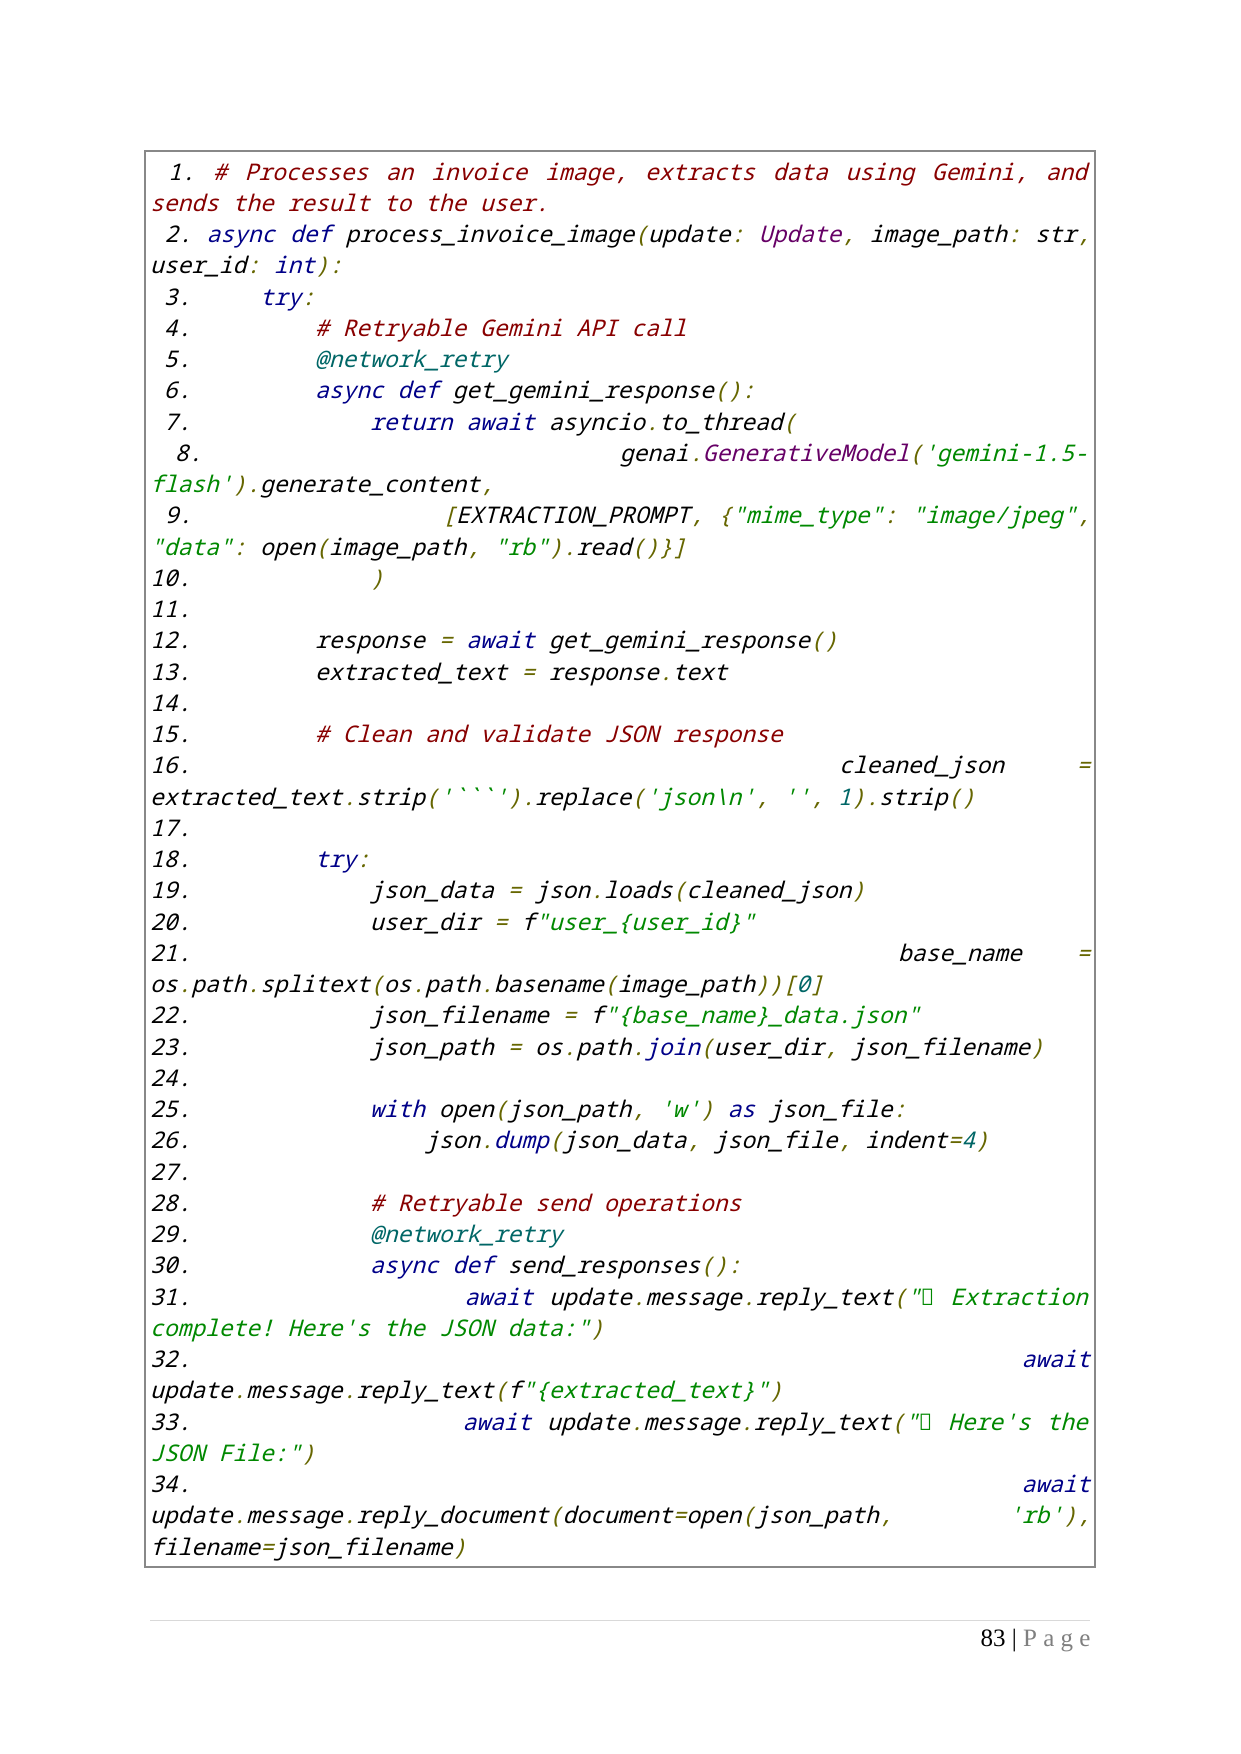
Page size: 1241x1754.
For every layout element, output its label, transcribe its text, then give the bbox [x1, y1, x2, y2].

text 34. await update.message.reply_document(document=open(json_path, 'rb'), filename=json_filename) [146, 1462, 1094, 1566]
text 2. async def process_invoice_image(update: Update, image_path: str, user_id: int): [150, 218, 1090, 281]
text 10. ) [150, 562, 1090, 593]
text 29. @network_retry [150, 1218, 1090, 1249]
text 15. # Clean and validate JSON response [150, 718, 1090, 749]
text 25. with open(json_path, 'w') as json_file: [150, 1093, 1090, 1124]
text 28. # Retryable send operations [150, 1187, 1090, 1218]
text 31. await update.message.reply_text("✅ Extraction complete! Here's the JSON data:") [150, 1281, 1090, 1343]
text 16. cleaned_json = extracted_text.strip('```').replace('json\n', '', 1).strip() [150, 749, 1090, 812]
text 14. [150, 687, 1090, 718]
text 19. json_data = json.loads(cleaned_json) [150, 874, 1090, 906]
text 9. [EXTRACTION_PROMPT, {"mime_type": "image/jpeg", "data": open(image_path, "rb").read()}] [150, 499, 1090, 562]
text 1. # Processes an invoice image, extracts data using Gemini, and sends the result to the user. [146, 152, 1094, 218]
text 6. async def get_gemini_response(): [150, 374, 1090, 406]
text 13. extracted_text = response.text [150, 656, 1090, 687]
text 18. try: [150, 843, 1090, 874]
text 5. @network_retry [150, 343, 1090, 374]
text 32. await update.message.reply_text(f"{extracted_text}") [150, 1343, 1090, 1406]
text 11. [150, 593, 1090, 624]
text 22. json_filename = f"{base_name}_data.json" [150, 999, 1090, 1031]
text 27. [150, 1156, 1090, 1187]
text 12. response = await get_gemini_response() [150, 624, 1090, 656]
text 26. json.dump(json_data, json_file, indent=4) [150, 1124, 1090, 1156]
text 24. [150, 1062, 1090, 1093]
text 23. json_path = os.path.join(user_dir, json_filename) [150, 1031, 1090, 1062]
text 21. base_name = os.path.splitext(os.path.basename(image_path))[0] [150, 937, 1090, 999]
text 33. await update.message.reply_text("✅ Here's the JSON File:") [150, 1406, 1090, 1462]
text 20. user_dir = f"user_{user_id}" [150, 906, 1090, 937]
text 30. async def send_responses(): [150, 1249, 1090, 1281]
text 3. try: [150, 281, 1090, 312]
text 4. # Retryable Gemini API call [150, 312, 1090, 343]
text 7. return await asyncio.to_thread( [150, 406, 1090, 437]
text 8. genai.GenerativeModel('gemini-1.5-flash').generate_content, [150, 437, 1090, 499]
text 17. [150, 812, 1090, 843]
